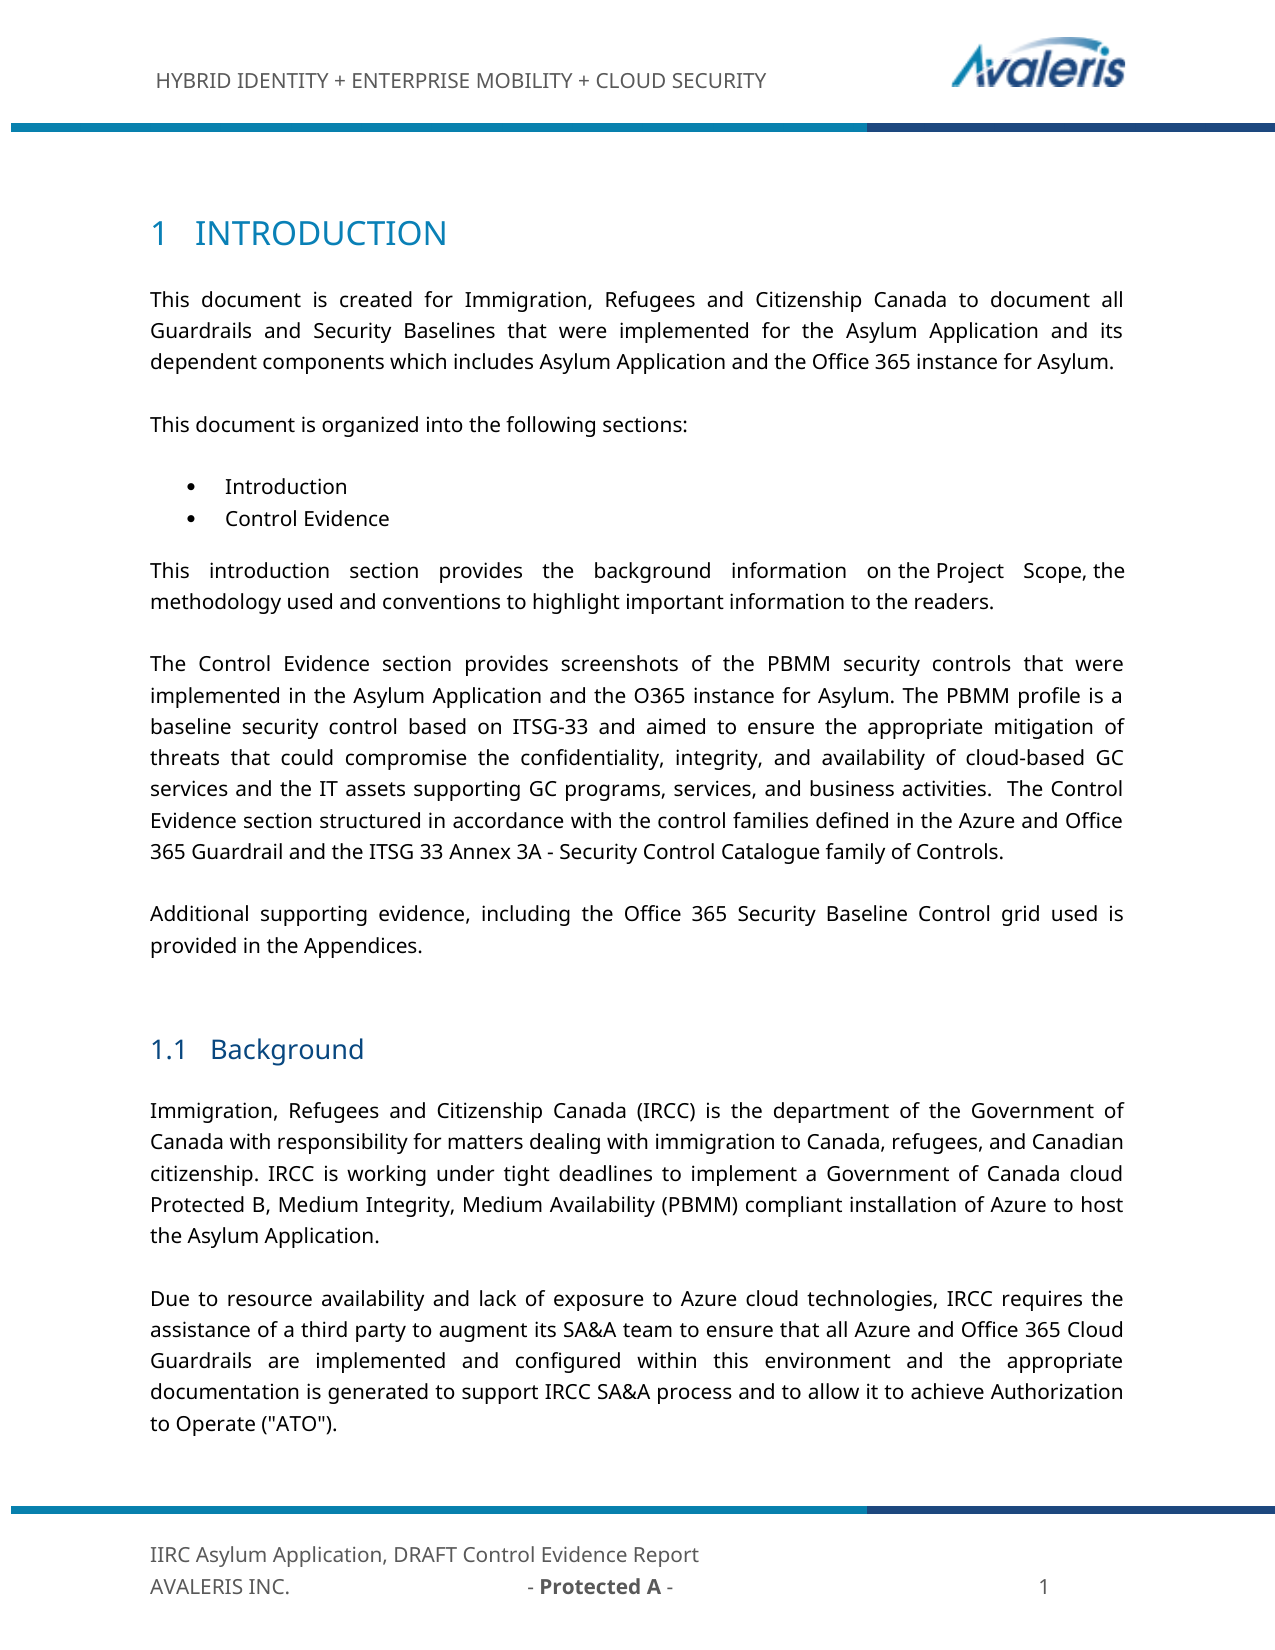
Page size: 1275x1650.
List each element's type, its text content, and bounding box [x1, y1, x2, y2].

picture [868, 123, 1275, 132]
text Due to resource availability and lack of exposure to Azure cloud technologies, IRCC requires the assistance of a third party to augment its SA&A team to ensure that all Azure and Office 365 Cloud Guardrails are implemented and configured within this environment and the appropriate documentation is generated to support IRCC SA&A process and to allow it to achieve Authorization to Operate ("ATO"). [150, 1284, 1125, 1437]
list Control Evidence [187, 504, 1125, 532]
text This document is organized into the following sections: [150, 410, 1125, 438]
picture [951, 37, 1125, 87]
text Additional supporting evidence, including the Office 365 Security Baseline Control grid used is provided in the Appendices. [150, 899, 1125, 959]
subtitle Background [150, 1031, 1125, 1068]
picture [868, 1506, 1275, 1514]
text Immigration, Refugees and Citizenship Canada (IRCC) is the department of the Government of Canada with responsibility for matters dealing with immigration to Canada, refugees, and Canadian citizenship. IRCC is working under tight deadlines to implement a Government of Canada cloud Protected B, Medium Integrity, Medium Availability (PBMM) compliant installation of Azure to host the Asylum Application. [150, 1096, 1125, 1250]
text This document is created for Immigration, Refugees and Citizenship Canada to document all Guardrails and Security Baselines that were implemented for the Asylum Application and its dependent components which includes Asylum Application and the Office 365 instance for Asylum. [150, 285, 1125, 376]
text This introduction section provides the background information on the Project Scope, the methodology used and conventions to highlight important information to the readers. [150, 556, 1125, 615]
subtitle Introduction [150, 210, 1125, 255]
text The Control Evidence section provides screenshots of the PBMM security controls that were implemented in the Asylum Application and the O365 instance for Asylum. The PBMM profile is a baseline security control based on ITSG-33 and aimed to ensure the appropriate mitigation of threats that could compromise the confidentiality, integrity, and availability of cloud-based GC services and the IT assets supporting GC programs, services, and business activities. The Control Evidence section structured in accordance with the control families defined in the Azure and Office 365 Guardrail and the ITSG 33 Annex 3A - Security Control Catalogue family of Controls. [150, 649, 1125, 865]
list Introduction [187, 472, 1125, 501]
